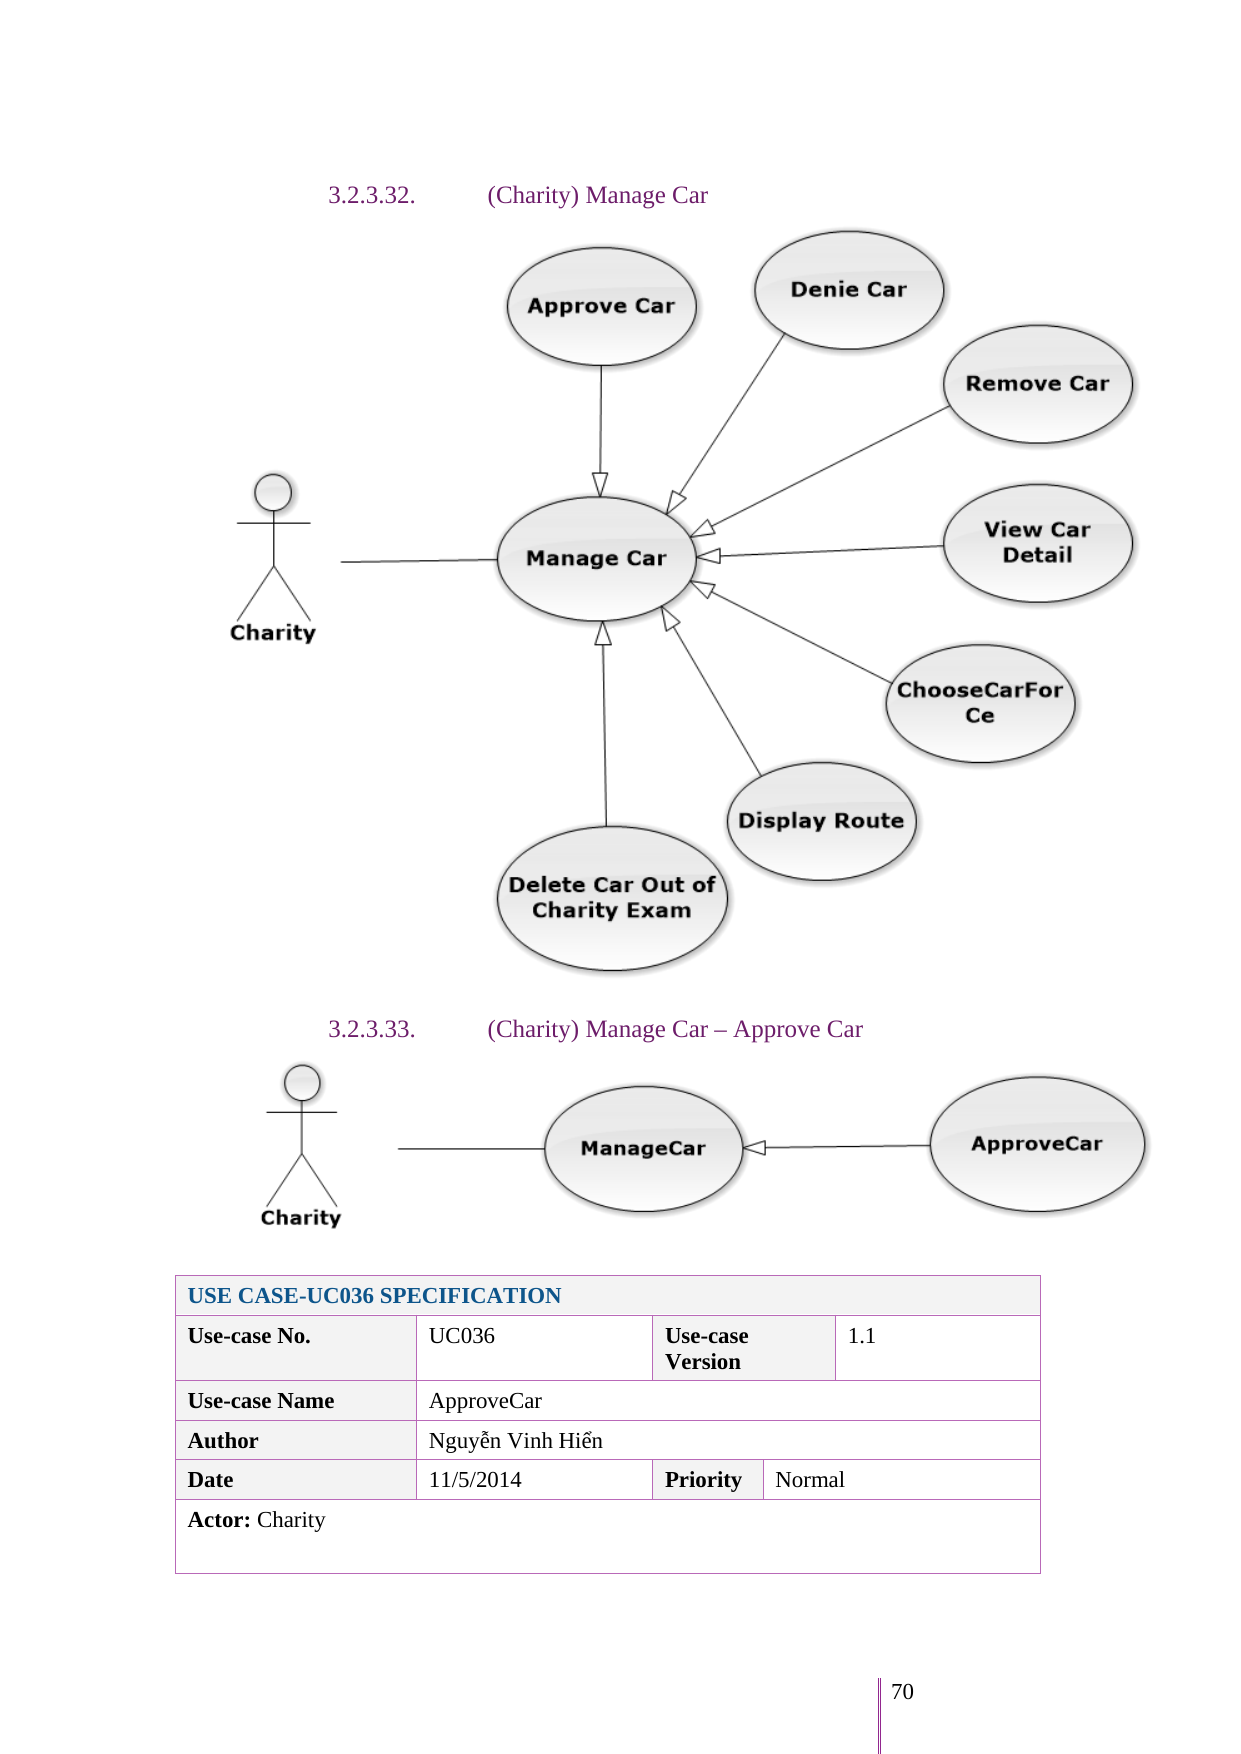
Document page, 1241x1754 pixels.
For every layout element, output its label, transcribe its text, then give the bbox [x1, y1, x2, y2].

table_cell Use-case Name [176, 1381, 416, 1420]
table_cell Use-case No. [176, 1316, 416, 1380]
table_cell Normal [764, 1460, 1040, 1499]
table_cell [176, 1500, 1040, 1573]
table_cell 11/5/2014 [417, 1460, 652, 1499]
table_cell Date [176, 1460, 416, 1499]
table_header USE CASE-UC036 SPECIFICATION [176, 1276, 1040, 1314]
subtitle (Charity) Manage Car [328, 180, 1053, 209]
table_cell Priority [653, 1460, 763, 1499]
table_cell Author [176, 1421, 416, 1459]
picture [187, 213, 1152, 990]
table_cell ApproveCar [417, 1381, 1040, 1420]
picture [187, 1047, 1163, 1251]
table_cell 1.1 [836, 1316, 1040, 1380]
subtitle (Charity) Manage Car – Approve Car [328, 1014, 1053, 1043]
table_cell UC036 [417, 1316, 652, 1380]
table_cell Use-case Version [653, 1316, 835, 1380]
table_cell Nguyễn Vinh Hiển [417, 1421, 1040, 1459]
